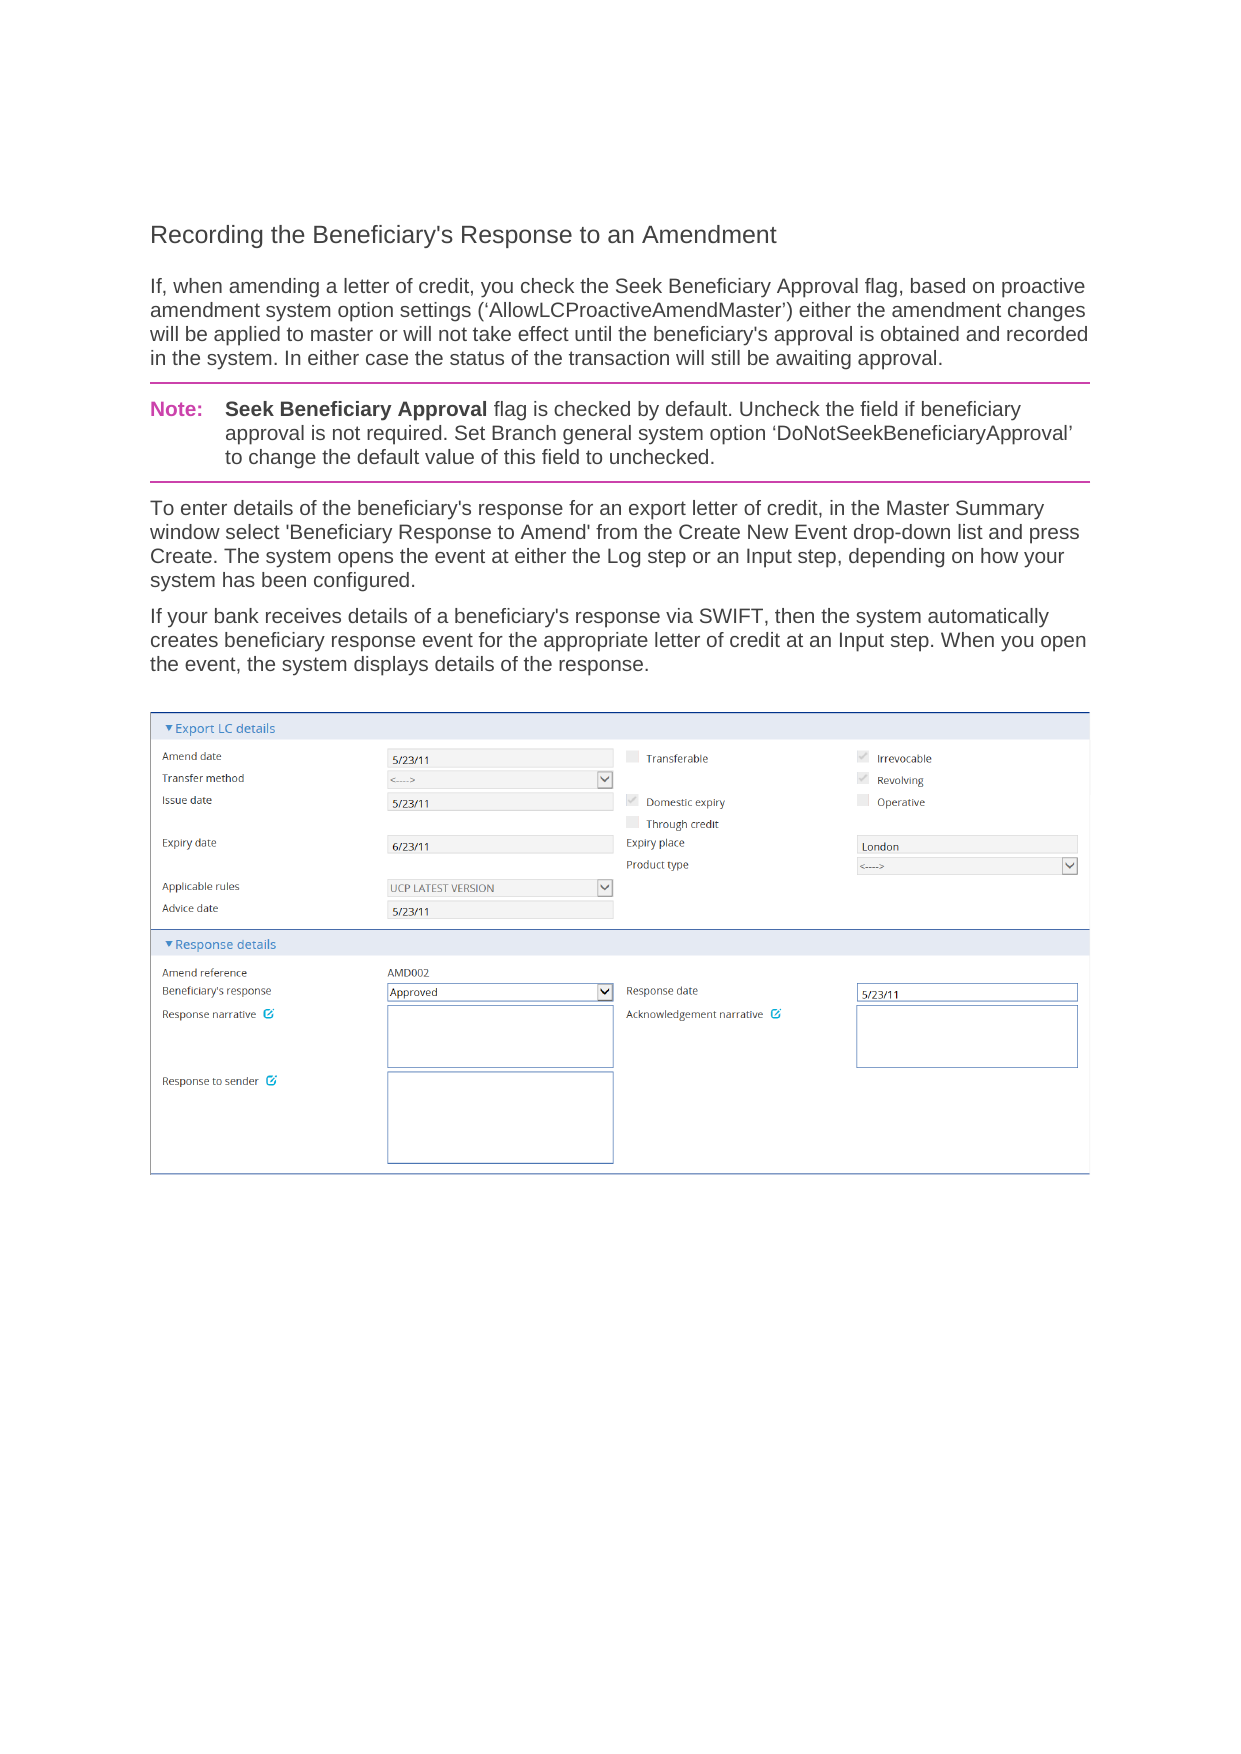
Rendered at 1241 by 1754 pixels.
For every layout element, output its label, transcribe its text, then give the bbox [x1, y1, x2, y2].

text To enter details of the beneficiary's response for an export letter of credit, in the Master Summary window select 'Beneficiary Response to Amend' from the Create New Event drop-down list and press Create. The system opens the event at either the Log step or an Input step, depending on how your system has been configured. [150, 496, 1090, 591]
text If your bank receives details of a beneficiary's response via SWIFT, then the system automatically creates beneficiary response event for the appropriate letter of credit at an Input step. When you open the event, the system displays details of the response. [150, 604, 1090, 676]
picture [150, 712, 1091, 1175]
text If, when amending a letter of credit, you check the Seek Beneficiary Approval flag, based on proactive amendment system option settings (‘AllowLCProactiveAmendMaster’) either the amendment changes will be applied to master or will not take effect until the beneficiary's approval is obtained and recorded in the system. In either case the status of the transaction will still be awaiting approval. [150, 274, 1090, 369]
text Seek Beneficiary Approval flag is checked by default. Uncheck the field if beneficiary approval is not required. Set Branch general system option ‘DoNotSeekBeneficiaryApproval’ to change the default value of this field to unchecked. [150, 384, 1090, 481]
subtitle Recording the Beneficiary's Response to an Amendment [150, 220, 1090, 249]
